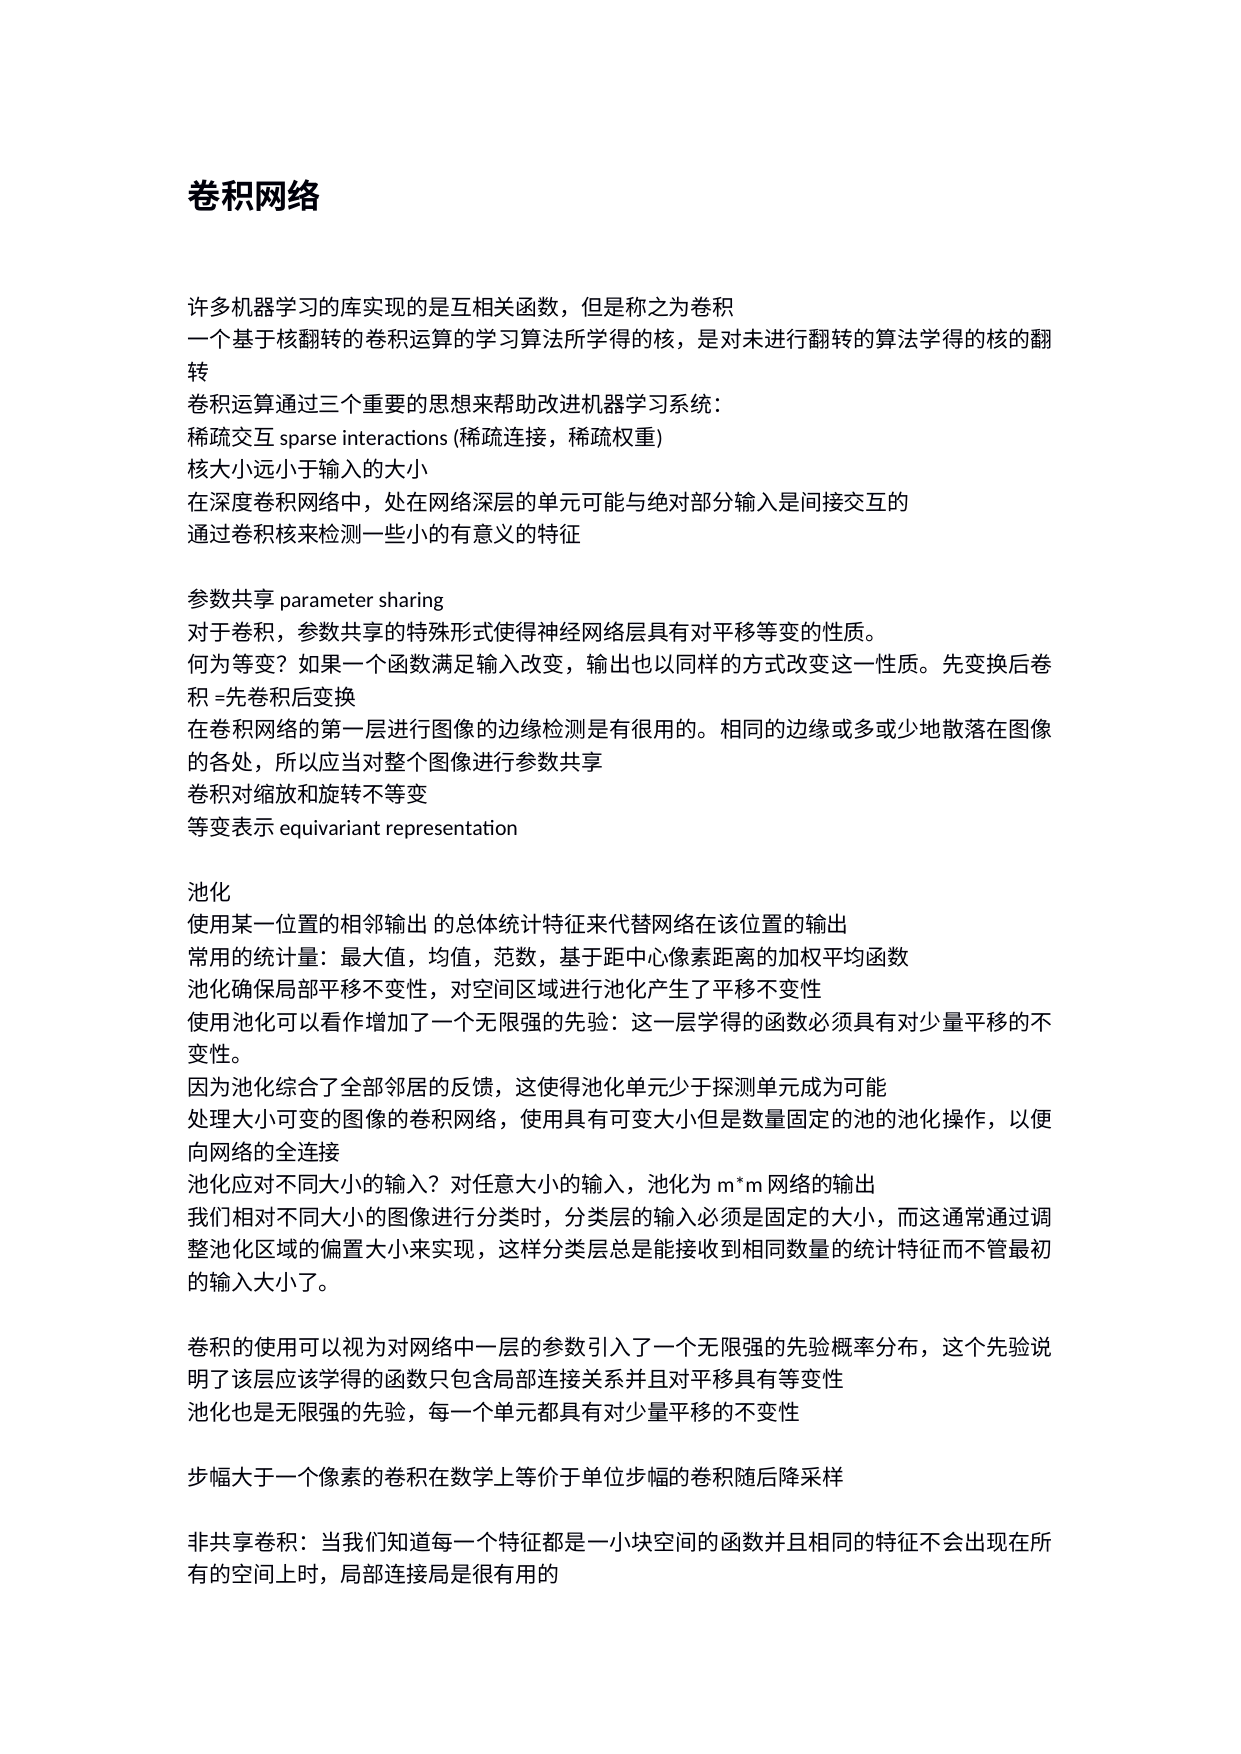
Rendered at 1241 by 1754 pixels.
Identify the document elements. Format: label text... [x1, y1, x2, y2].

text 池化也是无限强的先验，每一个单元都具有对少量平移的不变性 [187, 1394, 1053, 1427]
text 卷积的使用可以视为对网络中一层的参数引入了一个无限强的先验概率分布，这个先验说明了该层应该学得的函数只包含局部连接关系并且对平移具有等变性 [187, 1329, 1053, 1394]
text 常用的统计量：最大值，均值，范数，基于距中心像素距离的加权平均函数 [187, 939, 1053, 972]
text 使用某一位置的相邻输出 的总体统计特征来代替网络在该位置的输出 [187, 907, 1053, 939]
text 许多机器学习的库实现的是互相关函数，但是称之为卷积 [187, 289, 1053, 322]
text 等变表示equivariant representation [187, 809, 1053, 842]
text 对于卷积，参数共享的特殊形式使得神经网络层具有对平移等变的性质。 [187, 614, 1053, 647]
text 池化确保局部平移不变性，对空间区域进行池化产生了平移不变性 [187, 972, 1053, 1004]
subtitle 卷积网络 [187, 162, 1053, 227]
text 我们相对不同大小的图像进行分类时，分类层的输入必须是固定的大小，而这通常通过调整池化区域的偏置大小来实现，这样分类层总是能接收到相同数量的统计特征而不管最初的输入大小了。 [187, 1199, 1053, 1297]
text 核大小远小于输入的大小 [187, 452, 1053, 484]
text 在卷积网络的第一层进行图像的边缘检测是有很用的。相同的边缘或多或少地散落在图像的各处，所以应当对整个图像进行参数共享 [187, 712, 1053, 777]
text 卷积运算通过三个重要的思想来帮助改进机器学习系统： [187, 387, 1053, 419]
text 稀疏交互sparse interactions (稀疏连接，稀疏权重) [187, 419, 1053, 452]
text 处理大小可变的图像的卷积网络，使用具有可变大小但是数量固定的池的池化操作，以便向网络的全连接 [187, 1102, 1053, 1167]
text 一个基于核翻转的卷积运算的学习算法所学得的核，是对未进行翻转的算法学得的核的翻转 [187, 322, 1053, 387]
text 卷积对缩放和旋转不等变 [187, 777, 1053, 809]
text 何为等变？如果一个函数满足输入改变，输出也以同样的方式改变这一性质。先变换后卷积 =先卷积后变换 [187, 647, 1053, 712]
text 因为池化综合了全部邻居的反馈，这使得池化单元少于探测单元成为可能 [187, 1069, 1053, 1102]
text 池化 [187, 874, 1053, 907]
text 步幅大于一个像素的卷积在数学上等价于单位步幅的卷积随后降采样 [187, 1459, 1053, 1492]
text 参数共享parameter sharing [187, 582, 1053, 614]
text 在深度卷积网络中，处在网络深层的单元可能与绝对部分输入是间接交互的 [187, 484, 1053, 517]
text 使用池化可以看作增加了一个无限强的先验：这一层学得的函数必须具有对少量平移的不变性。 [187, 1004, 1053, 1069]
text 通过卷积核来检测一些小的有意义的特征 [187, 517, 1053, 549]
text 池化应对不同大小的输入？对任意大小的输入，池化为m*m网络的输出 [187, 1167, 1053, 1199]
text 非共享卷积：当我们知道每一个特征都是一小块空间的函数并且相同的特征不会出现在所有的空间上时，局部连接局是很有用的 [187, 1524, 1053, 1589]
